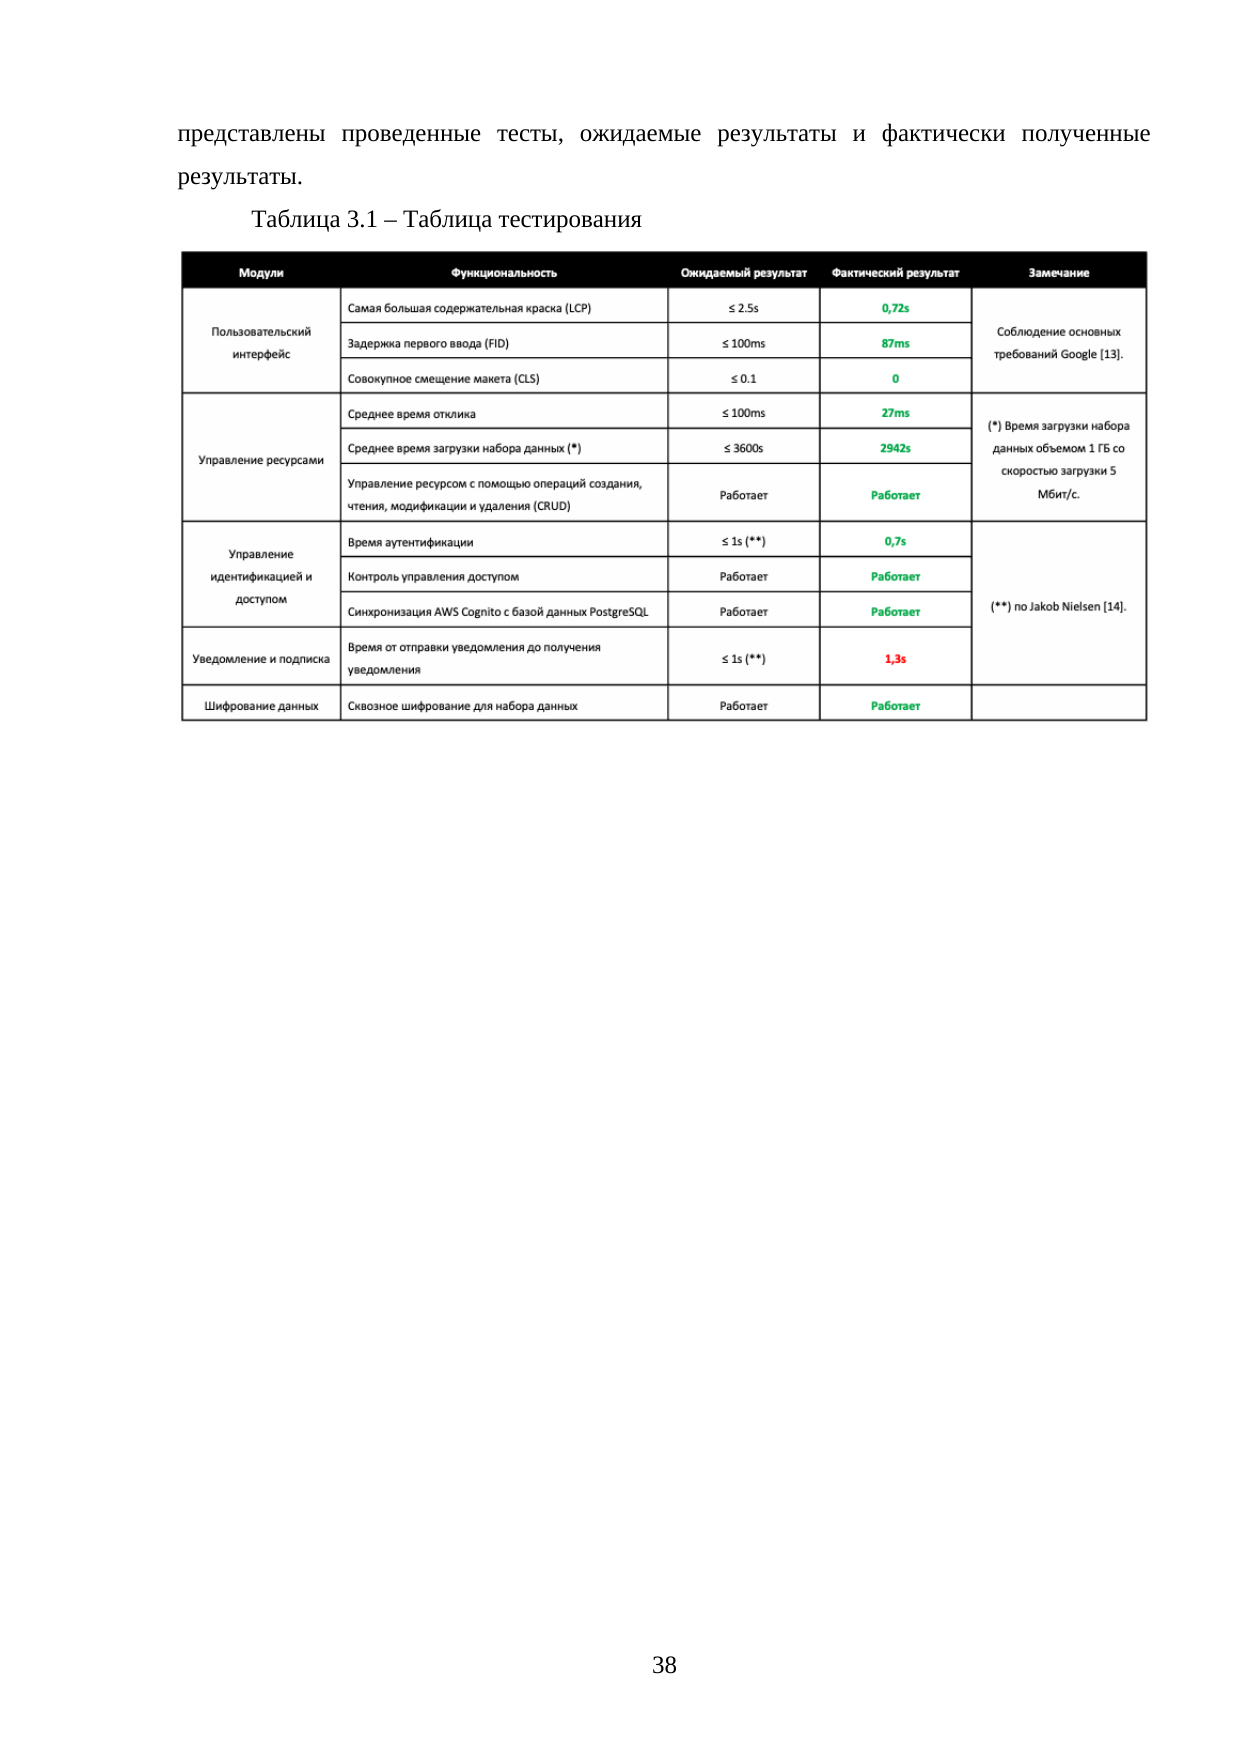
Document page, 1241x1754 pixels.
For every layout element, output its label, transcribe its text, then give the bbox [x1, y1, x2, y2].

picture [177, 247, 1152, 725]
text Таблица 3.1 – Таблица тестирования [177, 204, 1152, 233]
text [177, 118, 1152, 190]
